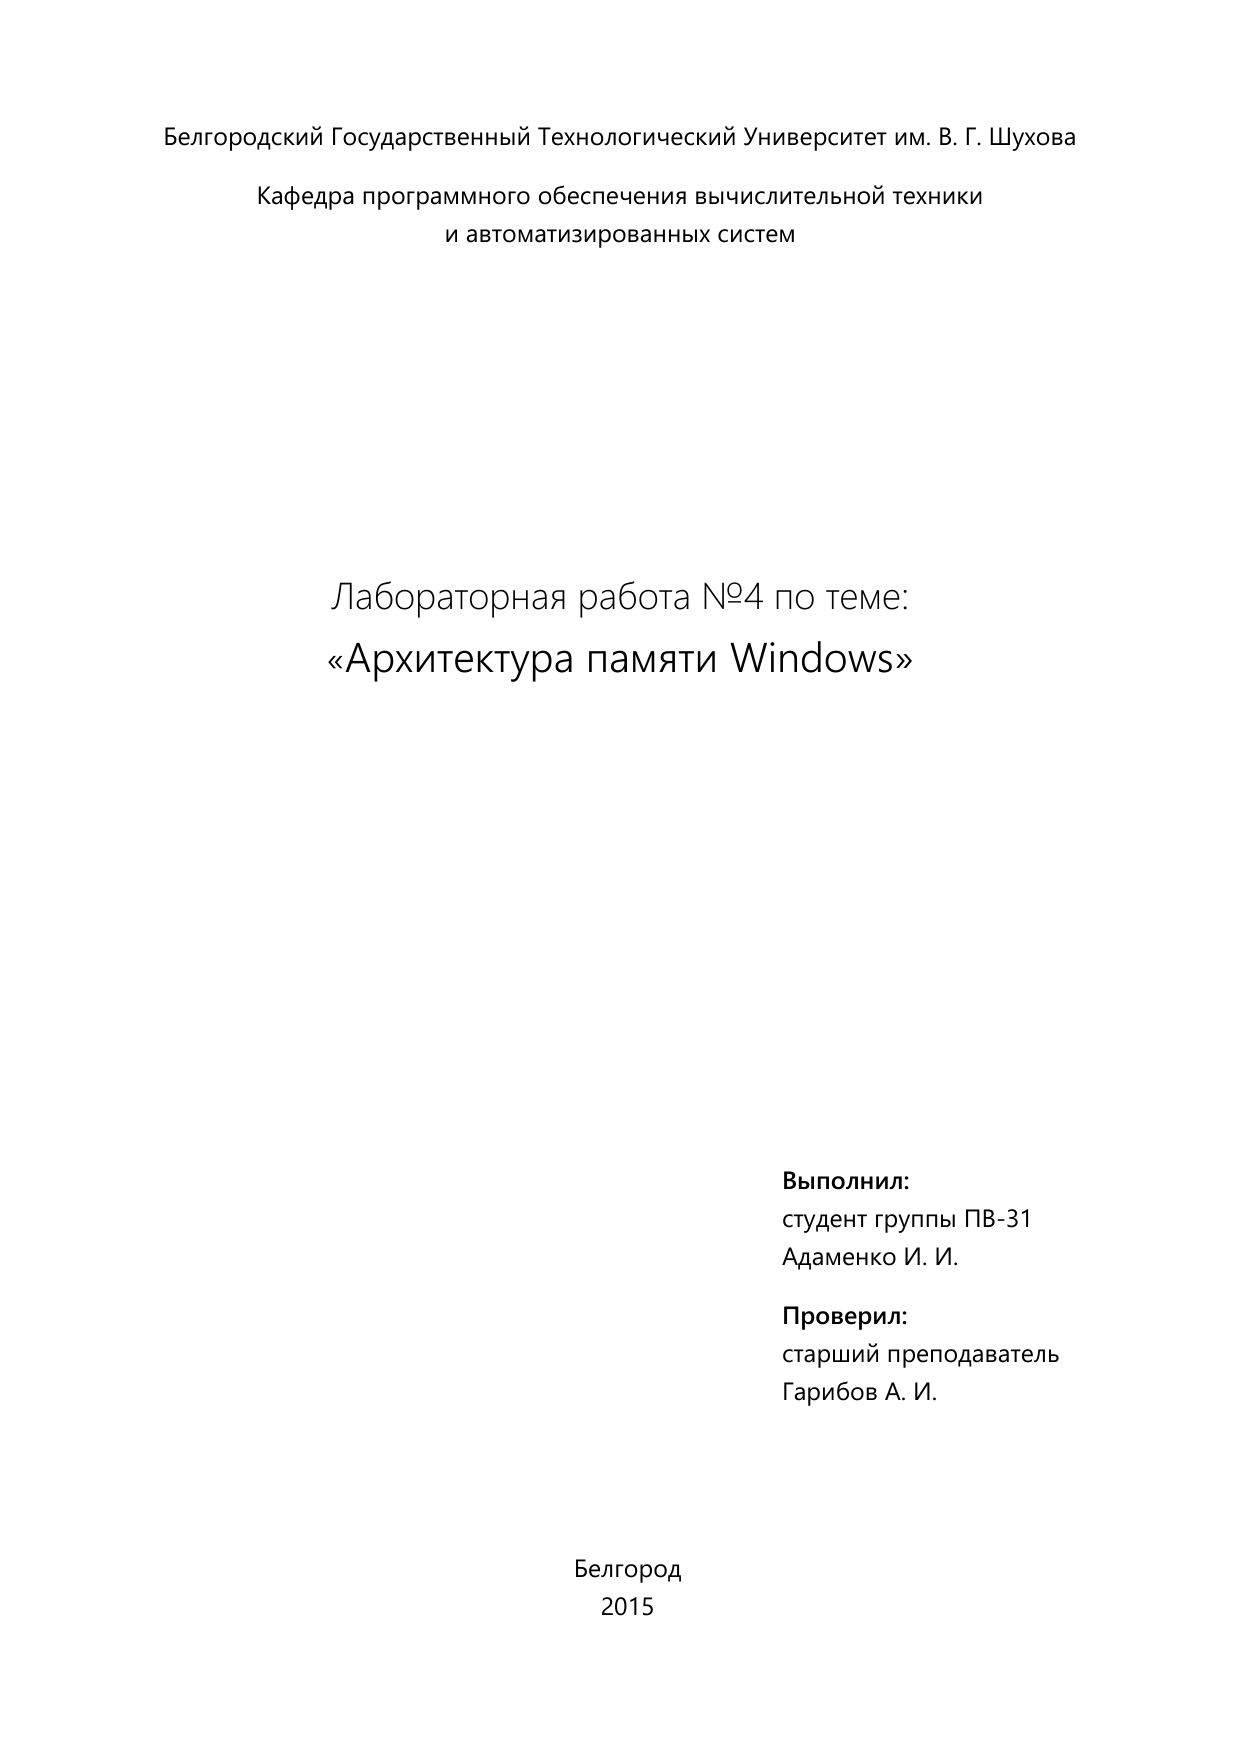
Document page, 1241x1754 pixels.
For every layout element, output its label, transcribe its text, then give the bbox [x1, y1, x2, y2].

text Выполнил: студент группы ПВ-31 Адаменко И. И. [782, 1162, 1122, 1272]
text Проверил: старший преподаватель Гарибов А. И. [782, 1298, 1122, 1407]
text Белгород 2015 [133, 1551, 1122, 1622]
text Кафедра программного обеспечения вычислительной техники и автоматизированных систем [118, 177, 1122, 248]
text Белгородский Государственный Технологический Университет им. В. Г. Шухова [118, 118, 1122, 151]
subtitle Лабораторная работа №4 по теме: «Архитектура памяти Windows» [118, 569, 1122, 682]
